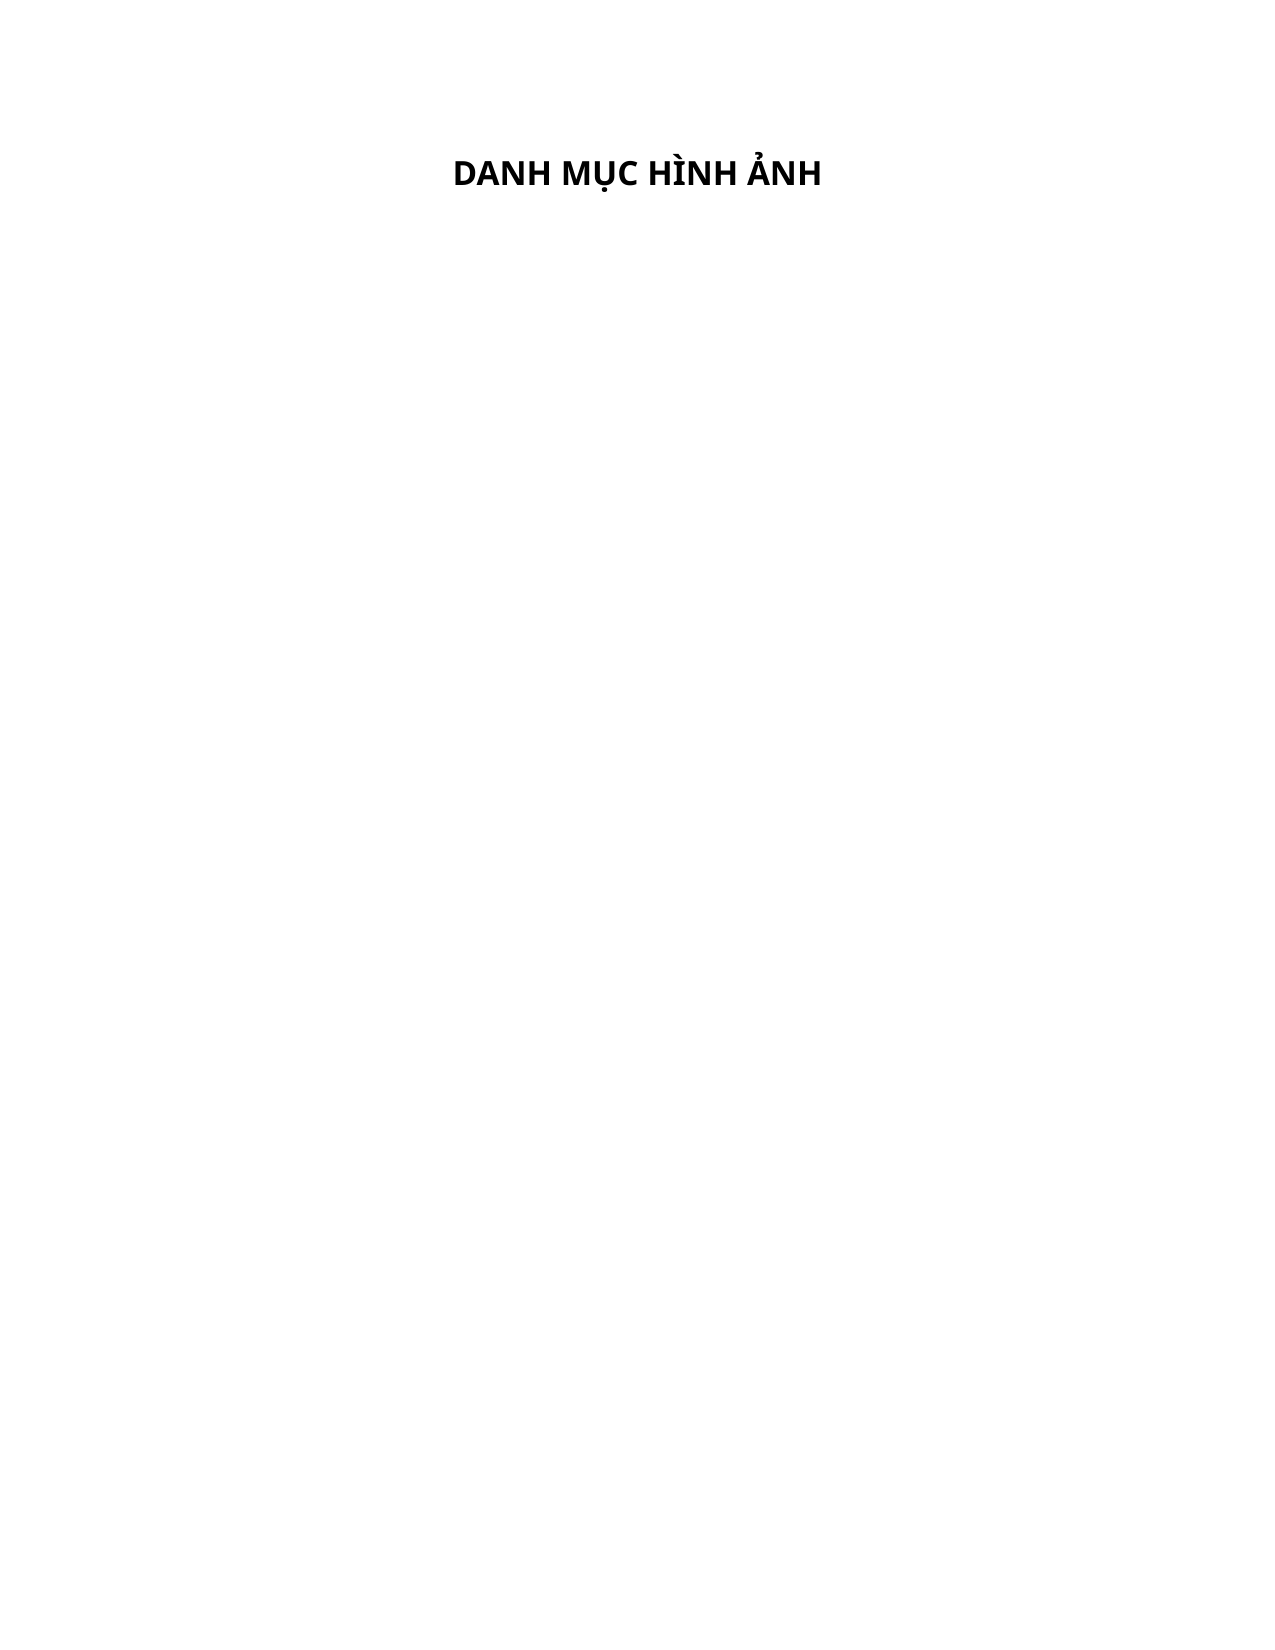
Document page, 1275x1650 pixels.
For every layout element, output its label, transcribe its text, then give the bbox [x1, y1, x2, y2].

subtitle DANH MỤC HÌNH ẢNH [150, 150, 1125, 195]
